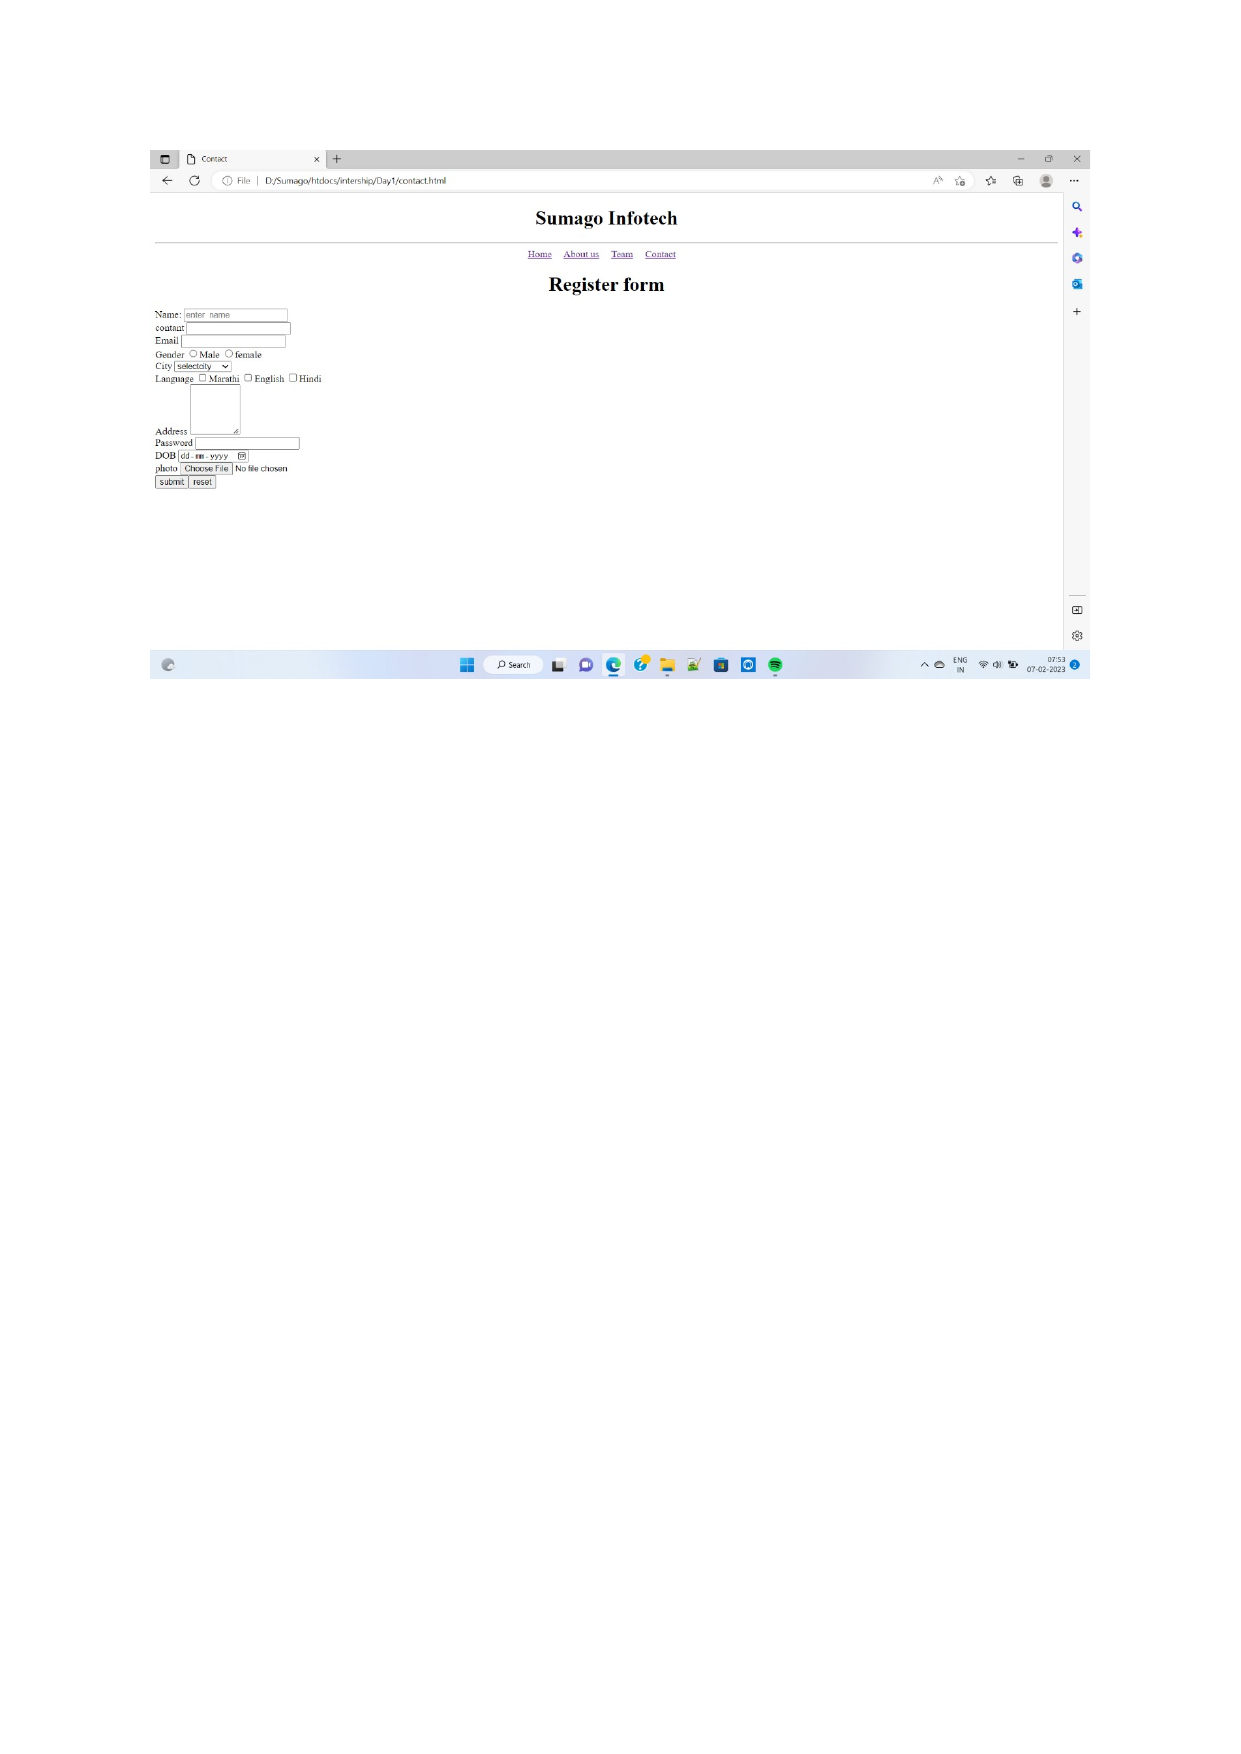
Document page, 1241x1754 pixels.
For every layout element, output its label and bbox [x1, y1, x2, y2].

picture [150, 150, 1091, 679]
